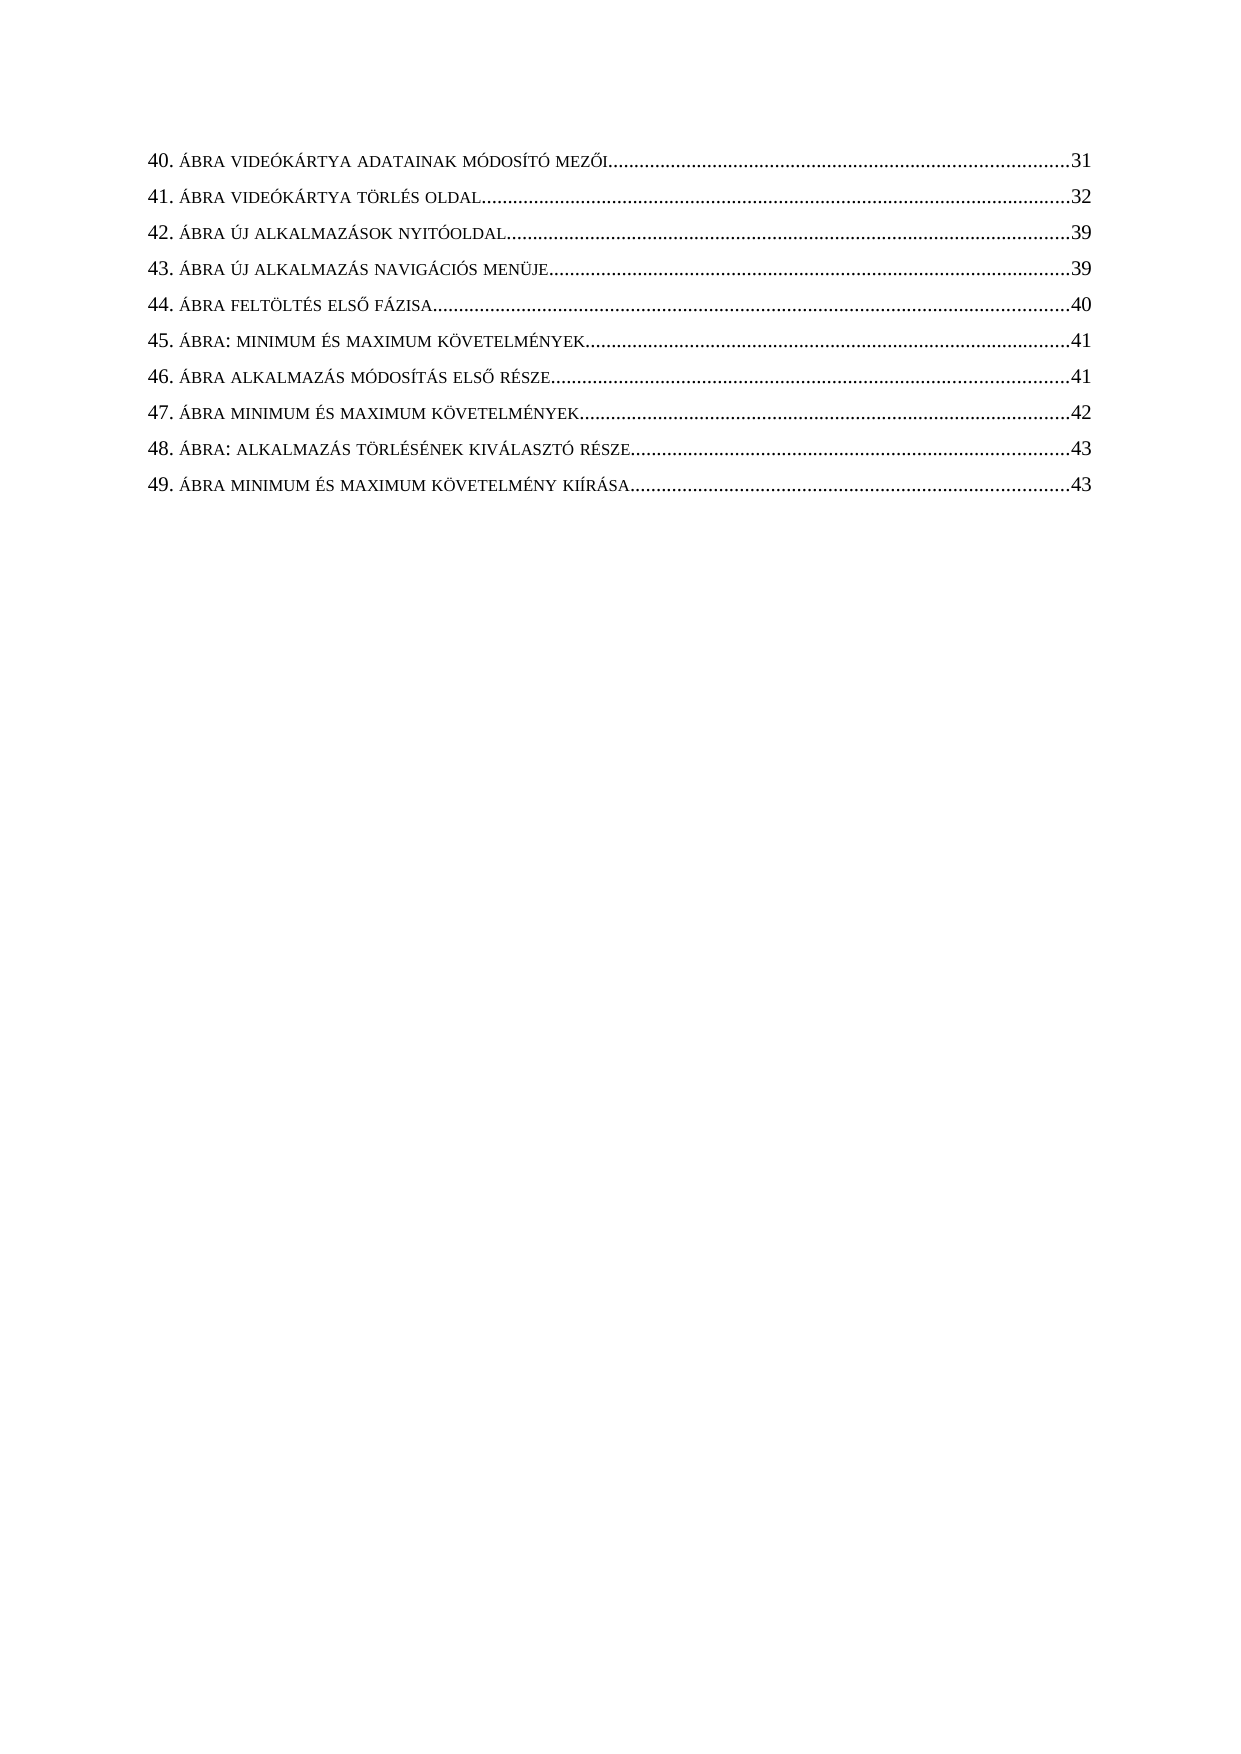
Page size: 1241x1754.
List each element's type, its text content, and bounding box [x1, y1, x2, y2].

text 48. ábra: alkalmazás törlésének kiválasztó része 43 [148, 436, 1093, 460]
text 49. ábra minimum és maximum követelmény kiírása 43 [148, 472, 1093, 496]
text 44. ábra feltöltés első fázisa 40 [148, 292, 1093, 316]
text 40. ábra videókártya adatainak módosító mezői 31 [148, 148, 1093, 172]
text 43. ábra új alkalmazás navigációs menüje 39 [148, 256, 1093, 280]
text 46. ábra alkalmazás módosítás első része 41 [148, 364, 1093, 388]
text 47. ábra minimum és maximum követelmények 42 [148, 400, 1093, 424]
text 45. ábra: minimum és maximum követelmények 41 [148, 328, 1093, 352]
text 41. ábra videókártya törlés oldal 32 [148, 184, 1093, 208]
text 42. ábra új alkalmazások nyitóoldal 39 [148, 220, 1093, 244]
